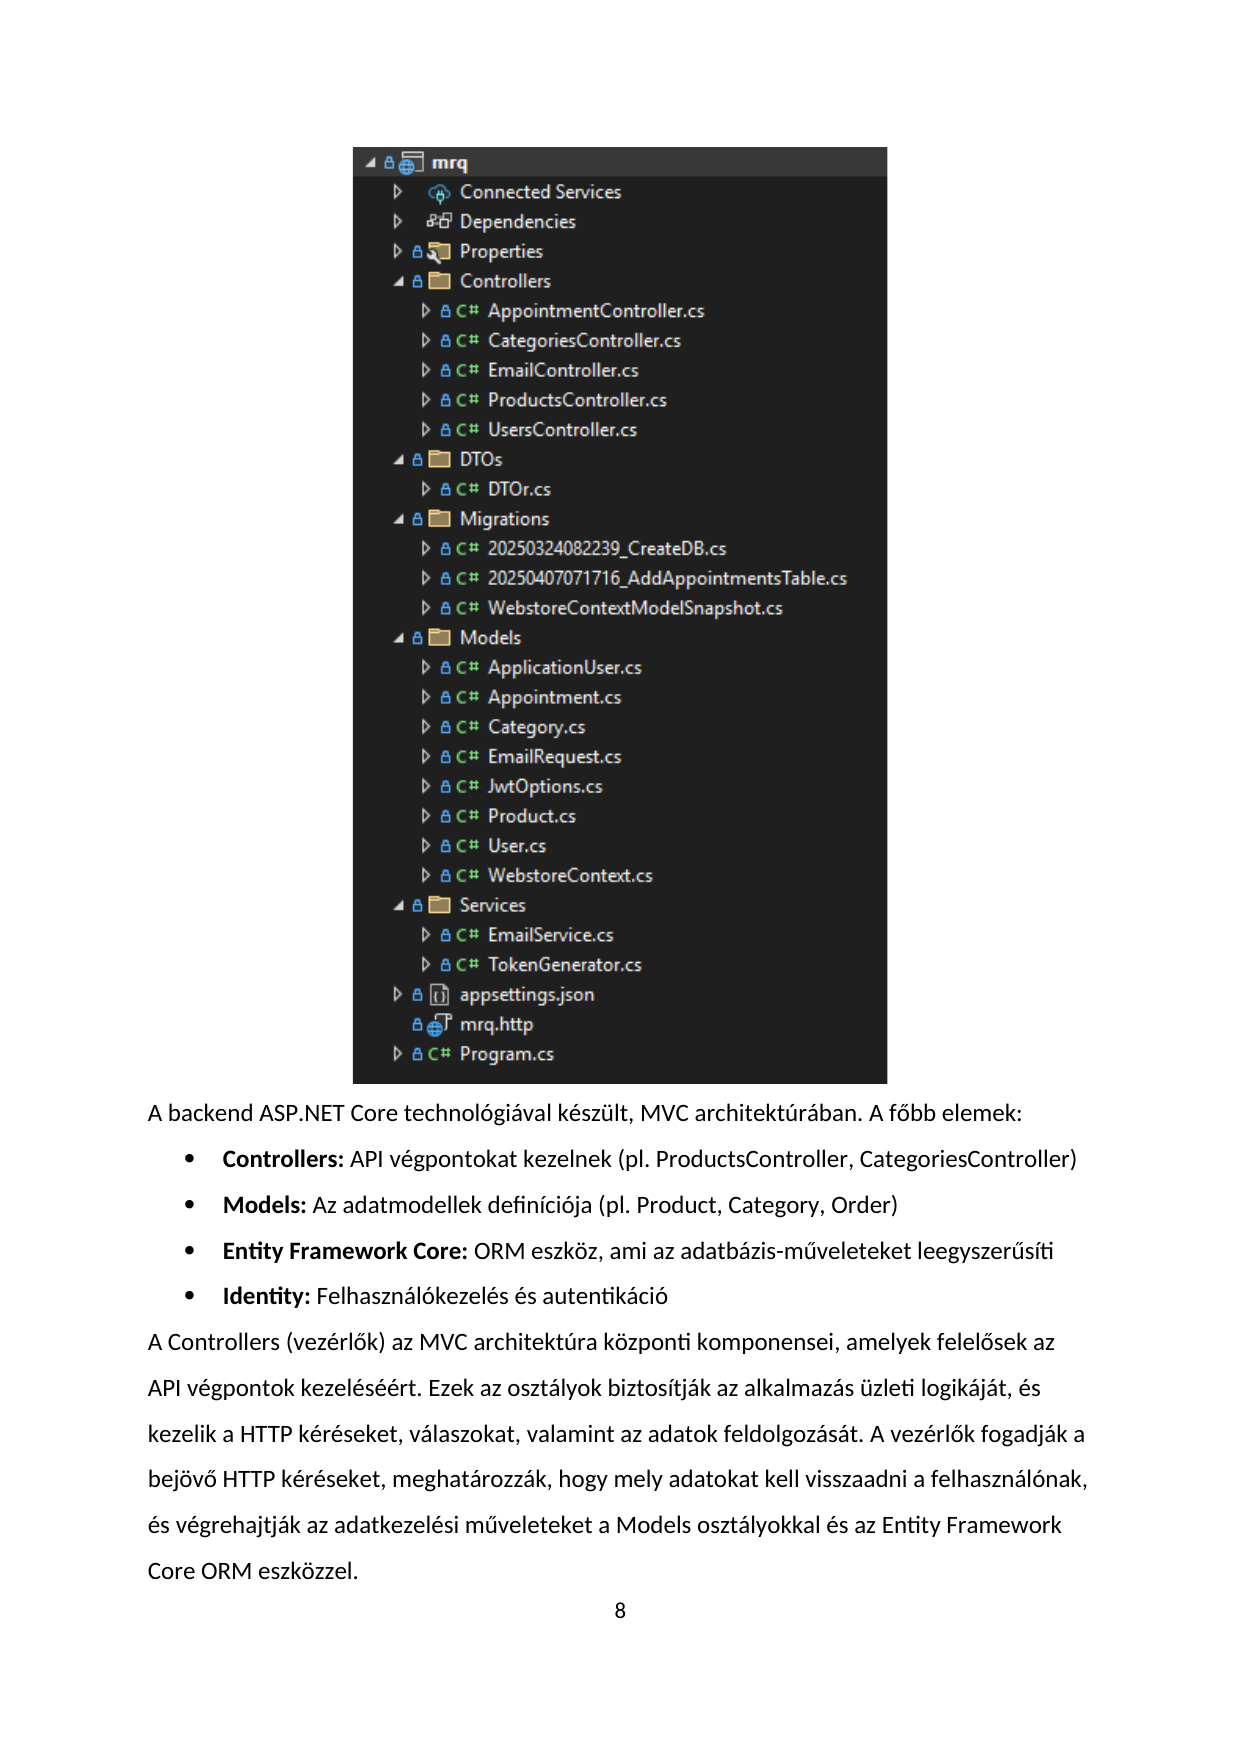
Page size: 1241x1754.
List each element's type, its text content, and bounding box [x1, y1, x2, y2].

list Models: Az adatmodellek definíciója (pl. Product, Category, Order) [185, 1189, 1093, 1219]
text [148, 1326, 1093, 1585]
list Controllers: API végpontokat kezelnek (pl. ProductsController, CategoriesController) [185, 1143, 1093, 1174]
picture [352, 147, 888, 1084]
text A backend ASP.NET Core technológiával készült, MVC architektúrában. A főbb elemek: [148, 1098, 1093, 1128]
list Identity: Felhasználókezelés és autentikáció [185, 1281, 1093, 1311]
list Entity Framework Core: ORM eszköz, ami az adatbázis-műveleteket leegyszerűsíti [185, 1235, 1093, 1265]
